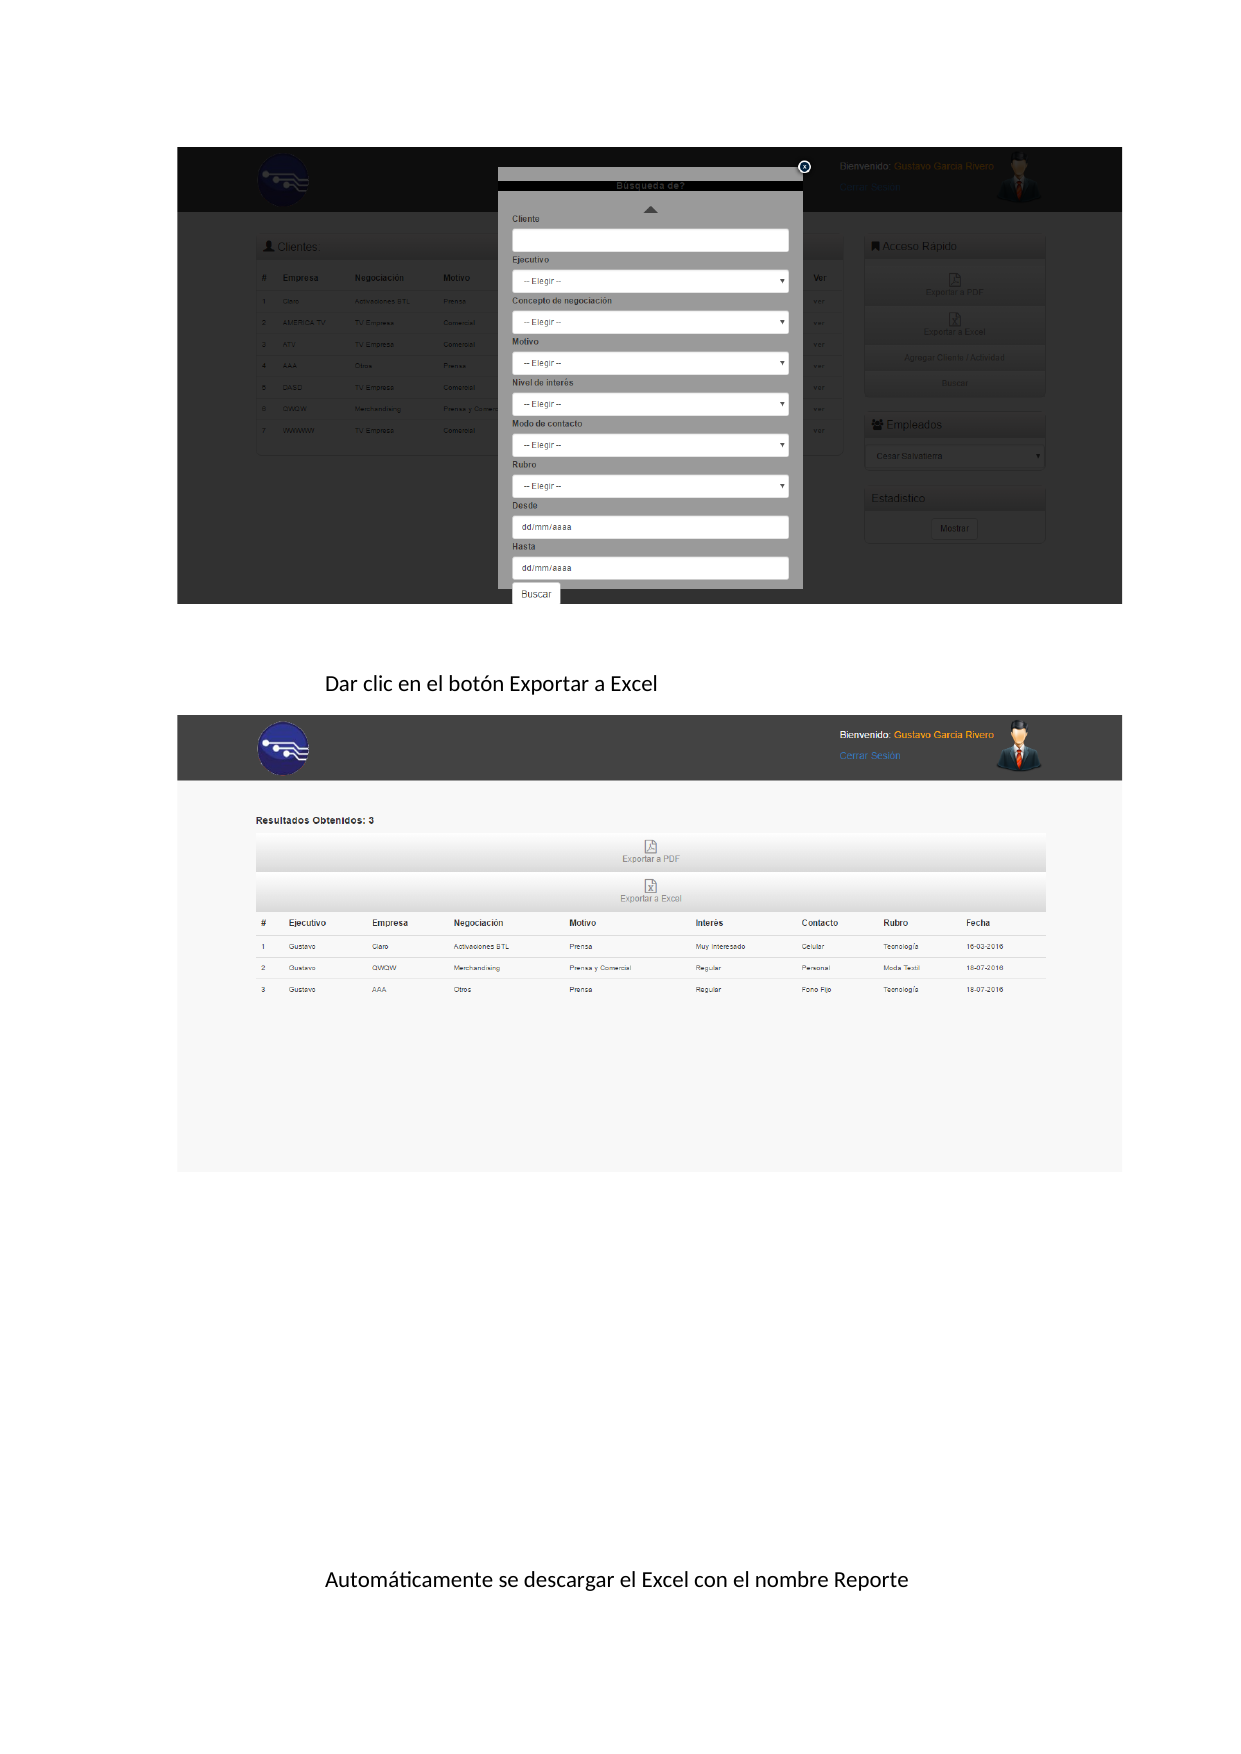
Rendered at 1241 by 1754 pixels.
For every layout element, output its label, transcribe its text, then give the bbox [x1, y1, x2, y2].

picture [177, 147, 1123, 604]
text Dar clic en el botón Exportar a Excel [177, 669, 1122, 697]
text Automáticamente se descargar el Excel con el nombre Reporte [177, 1565, 1122, 1593]
picture [177, 715, 1123, 1172]
